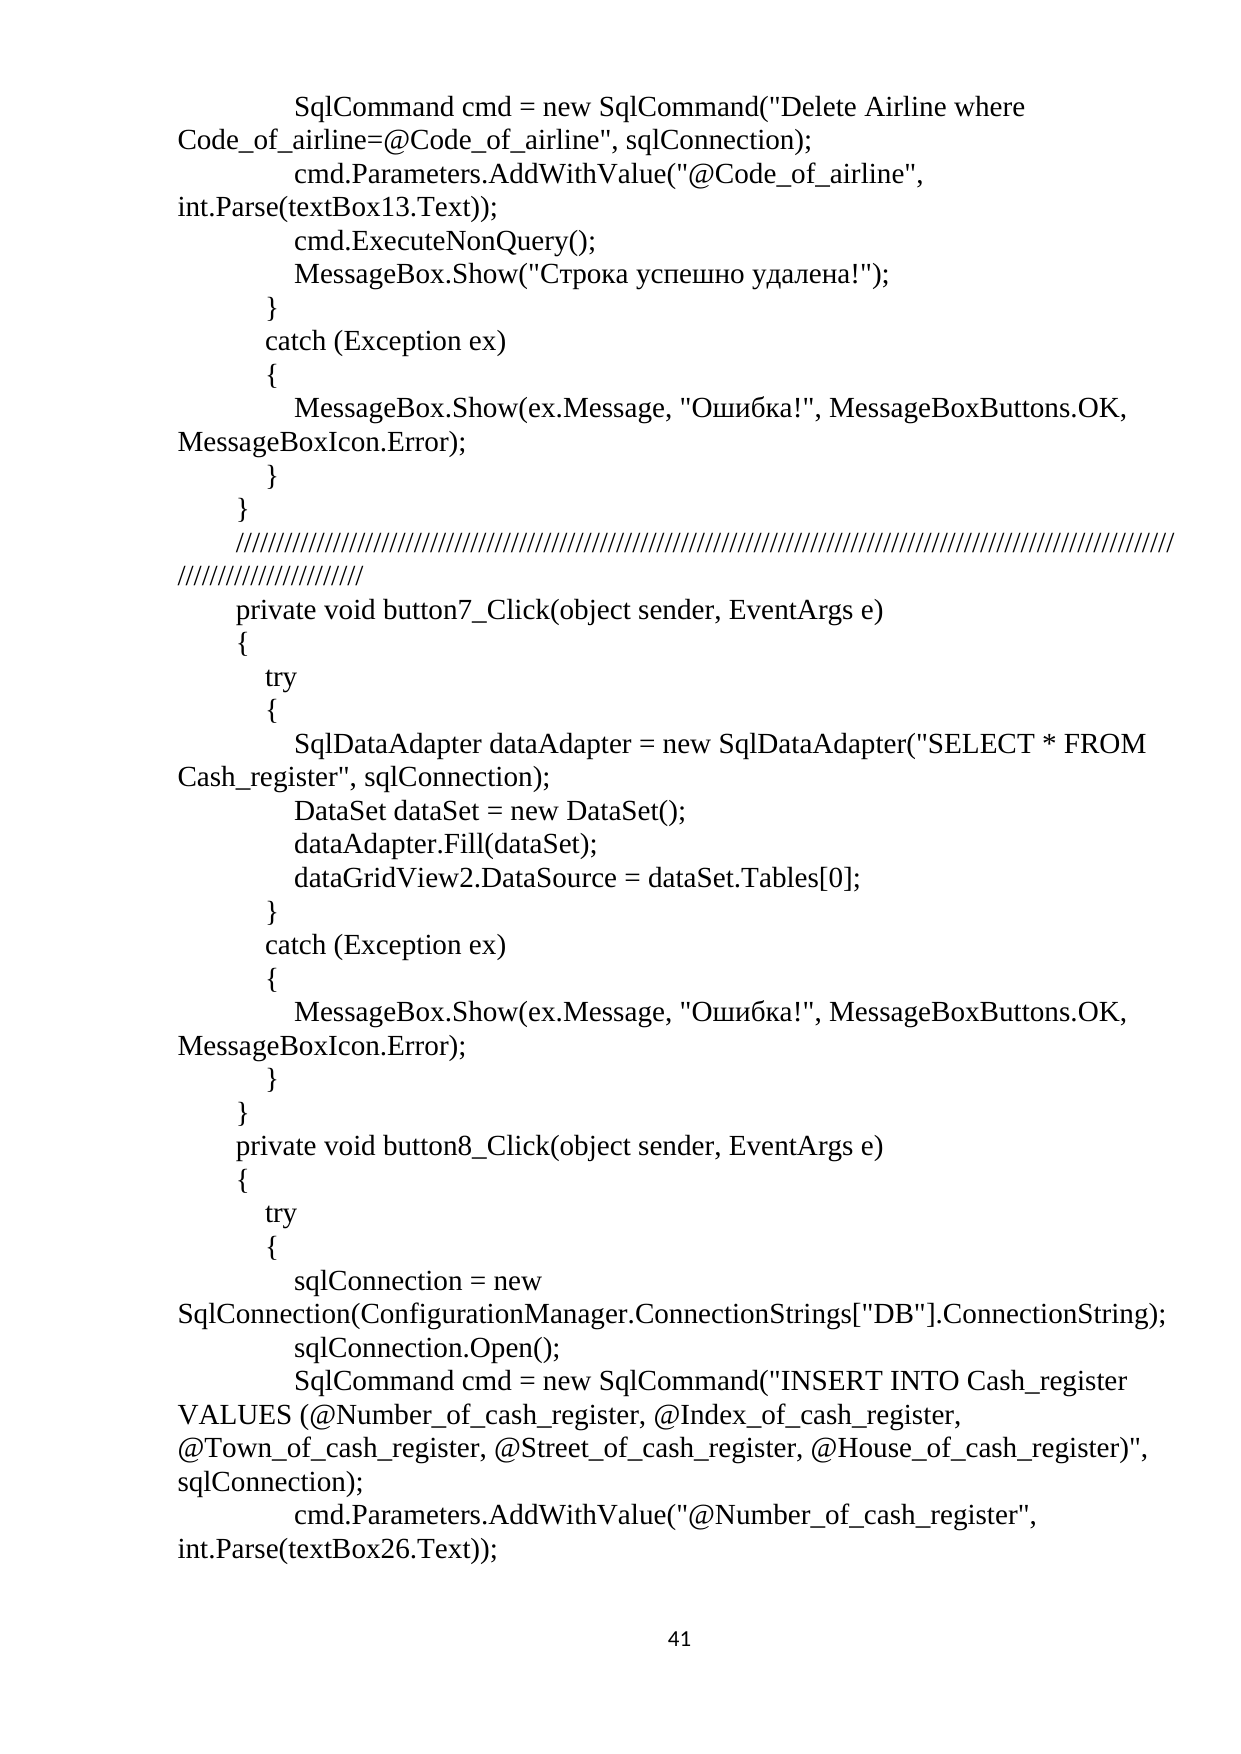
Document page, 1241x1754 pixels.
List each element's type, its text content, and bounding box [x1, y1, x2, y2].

text try [177, 659, 1181, 692]
text } [177, 458, 1181, 491]
text private void button8_Click(object sender, EventArgs e) [177, 1128, 1181, 1162]
text SqlDataAdapter dataAdapter = new SqlDataAdapter("SELECT * FROM Cash_register", sqlConnection); [177, 726, 1181, 793]
text { [177, 357, 1181, 391]
text MessageBox.Show("Строка успешно удалена!"); [177, 256, 1181, 290]
text DataSet dataSet = new DataSet(); [177, 793, 1181, 827]
text { [177, 1229, 1181, 1263]
text MessageBox.Show(ex.Message, "Ошибка!", MessageBoxButtons.OK, MessageBoxIcon.Error); [177, 391, 1181, 458]
text dataGridView2.DataSource = dataSet.Tables[0]; [177, 860, 1181, 894]
text /////////////////////////////////////////////////////////////////////////////////////////////////////////////////////////////////////////// [177, 525, 1181, 592]
text SqlCommand cmd = new SqlCommand("Delete Airline where Code_of_airline=@Code_of_airline", sqlConnection); [177, 89, 1181, 156]
text sqlConnection = new SqlConnection(ConfigurationManager.ConnectionStrings["DB"].ConnectionString); [177, 1263, 1181, 1330]
text { [177, 961, 1181, 994]
text sqlConnection.Open(); [177, 1330, 1181, 1363]
text } [177, 290, 1181, 323]
text SqlCommand cmd = new SqlCommand("INSERT INTO Cash_register VALUES (@Number_of_cash_register, @Index_of_cash_register, @Town_of_cash_register, @Street_of_cash_register, @House_of_cash_register)", sqlConnection); [177, 1363, 1181, 1497]
text } [177, 894, 1181, 927]
text } [177, 1061, 1181, 1095]
text cmd.ExecuteNonQuery(); [177, 223, 1181, 256]
text { [177, 692, 1181, 726]
text cmd.Parameters.AddWithValue("@Number_of_cash_register", int.Parse(textBox26.Text)); [177, 1497, 1181, 1564]
text private void button7_Click(object sender, EventArgs e) [177, 592, 1181, 625]
text cmd.Parameters.AddWithValue("@Code_of_airline", int.Parse(textBox13.Text)); [177, 156, 1181, 223]
text { [177, 625, 1181, 659]
text catch (Exception ex) [177, 323, 1181, 357]
text catch (Exception ex) [177, 927, 1181, 961]
text } [177, 491, 1181, 525]
text MessageBox.Show(ex.Message, "Ошибка!", MessageBoxButtons.OK, MessageBoxIcon.Error); [177, 994, 1181, 1061]
text } [177, 1095, 1181, 1128]
text try [177, 1196, 1181, 1229]
text dataAdapter.Fill(dataSet); [177, 827, 1181, 860]
text { [177, 1162, 1181, 1196]
